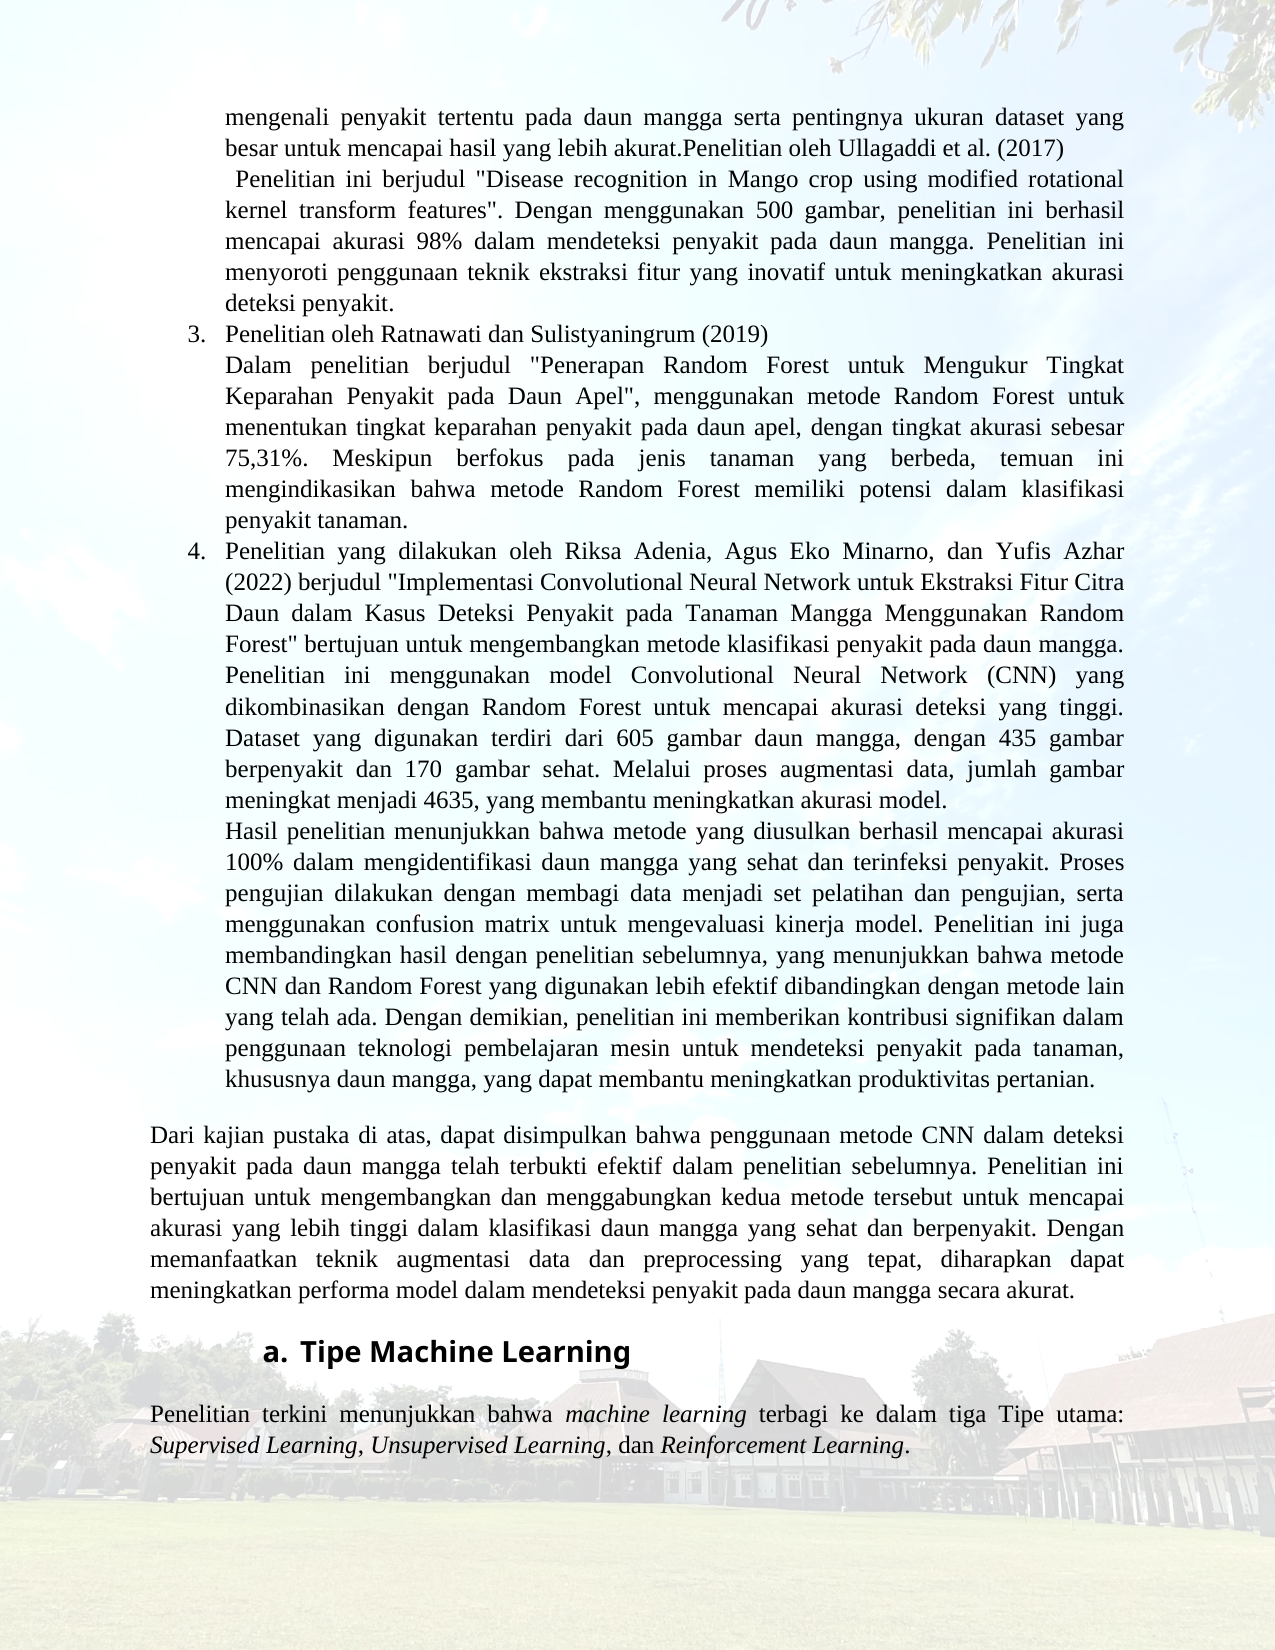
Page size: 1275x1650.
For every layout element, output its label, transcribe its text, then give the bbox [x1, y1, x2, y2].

list Hasil penelitian menunjukkan bahwa metode yang diusulkan berhasil mencapai akurasi 100% dalam mengidentifikasi daun mangga yang sehat dan terinfeksi penyakit. Proses pengujian dilakukan dengan membagi data menjadi set pelatihan dan pengujian, serta menggunakan confusion matrix untuk mengevaluasi kinerja model. Penelitian ini juga membandingkan hasil dengan penelitian sebelumnya, yang menunjukkan bahwa metode CNN dan Random Forest yang digunakan lebih efektif dibandingkan dengan metode lain yang telah ada. Dengan demikian, penelitian ini memberikan kontribusi signifikan dalam penggunaan teknologi pembelajaran mesin untuk mendeteksi penyakit pada tanaman, khususnya daun mangga, yang dapat membantu meningkatkan produktivitas pertanian. [225, 816, 1125, 1093]
subtitle Tipe Machine Learning [262, 1331, 1125, 1371]
list Penelitian oleh Ratnawati dan Sulistyaningrum (2019) [187, 319, 1125, 348]
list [225, 102, 1125, 162]
list Penelitian ini berjudul "Disease recognition in Mango crop using modified rotational kernel transform features". Dengan menggunakan 500 gambar, penelitian ini berhasil mencapai akurasi 98% dalam mendeteksi penyakit pada daun mangga. Penelitian ini menyoroti penggunaan teknik ekstraksi fitur yang inovatif untuk meningkatkan akurasi deteksi penyakit. [225, 164, 1125, 317]
list Dalam penelitian berjudul "Penerapan Random Forest untuk Mengukur Tingkat Keparahan Penyakit pada Daun Apel", menggunakan metode Random Forest untuk menentukan tingkat keparahan penyakit pada daun apel, dengan tingkat akurasi sebesar 75,31%. Meskipun berfokus pada jenis tanaman yang berbeda, temuan ini mengindikasikan bahwa metode Random Forest memiliki potensi dalam klasifikasi penyakit tanaman. [225, 350, 1125, 534]
list Penelitian yang dilakukan oleh Riksa Adenia, Agus Eko Minarno, dan Yufis Azhar (2022) berjudul "Implementasi Convolutional Neural Network untuk Ekstraksi Fitur Citra Daun dalam Kasus Deteksi Penyakit pada Tanaman Mangga Menggunakan Random Forest" bertujuan untuk mengembangkan metode klasifikasi penyakit pada daun mangga. Penelitian ini menggunakan model Convolutional Neural Network (CNN) yang dikombinasikan dengan Random Forest untuk mencapai akurasi deteksi yang tinggi. Dataset yang digunakan terdiri dari 605 gambar daun mangga, dengan 435 gambar berpenyakit dan 170 gambar sehat. Melalui proses augmentasi data, jumlah gambar meningkat menjadi 4635, yang membantu meningkatkan akurasi model. [187, 536, 1125, 813]
text Dari kajian pustaka di atas, dapat disimpulkan bahwa penggunaan metode CNN dalam deteksi penyakit pada daun mangga telah terbukti efektif dalam penelitian sebelumnya. Penelitian ini bertujuan untuk mengembangkan dan menggabungkan kedua metode tersebut untuk mencapai akurasi yang lebih tinggi dalam klasifikasi daun mangga yang sehat dan berpenyakit. Dengan memanfaatkan teknik augmentasi data dan preprocessing yang tepat, diharapkan dapat meningkatkan performa model dalam mendeteksi penyakit pada daun mangga secara akurat. [150, 1120, 1125, 1304]
text Penelitian terkini menunjukkan bahwa machine learning terbagi ke dalam tiga Tipe utama: Supervised Learning, Unsupervised Learning, dan Reinforcement Learning. [150, 1399, 1125, 1459]
